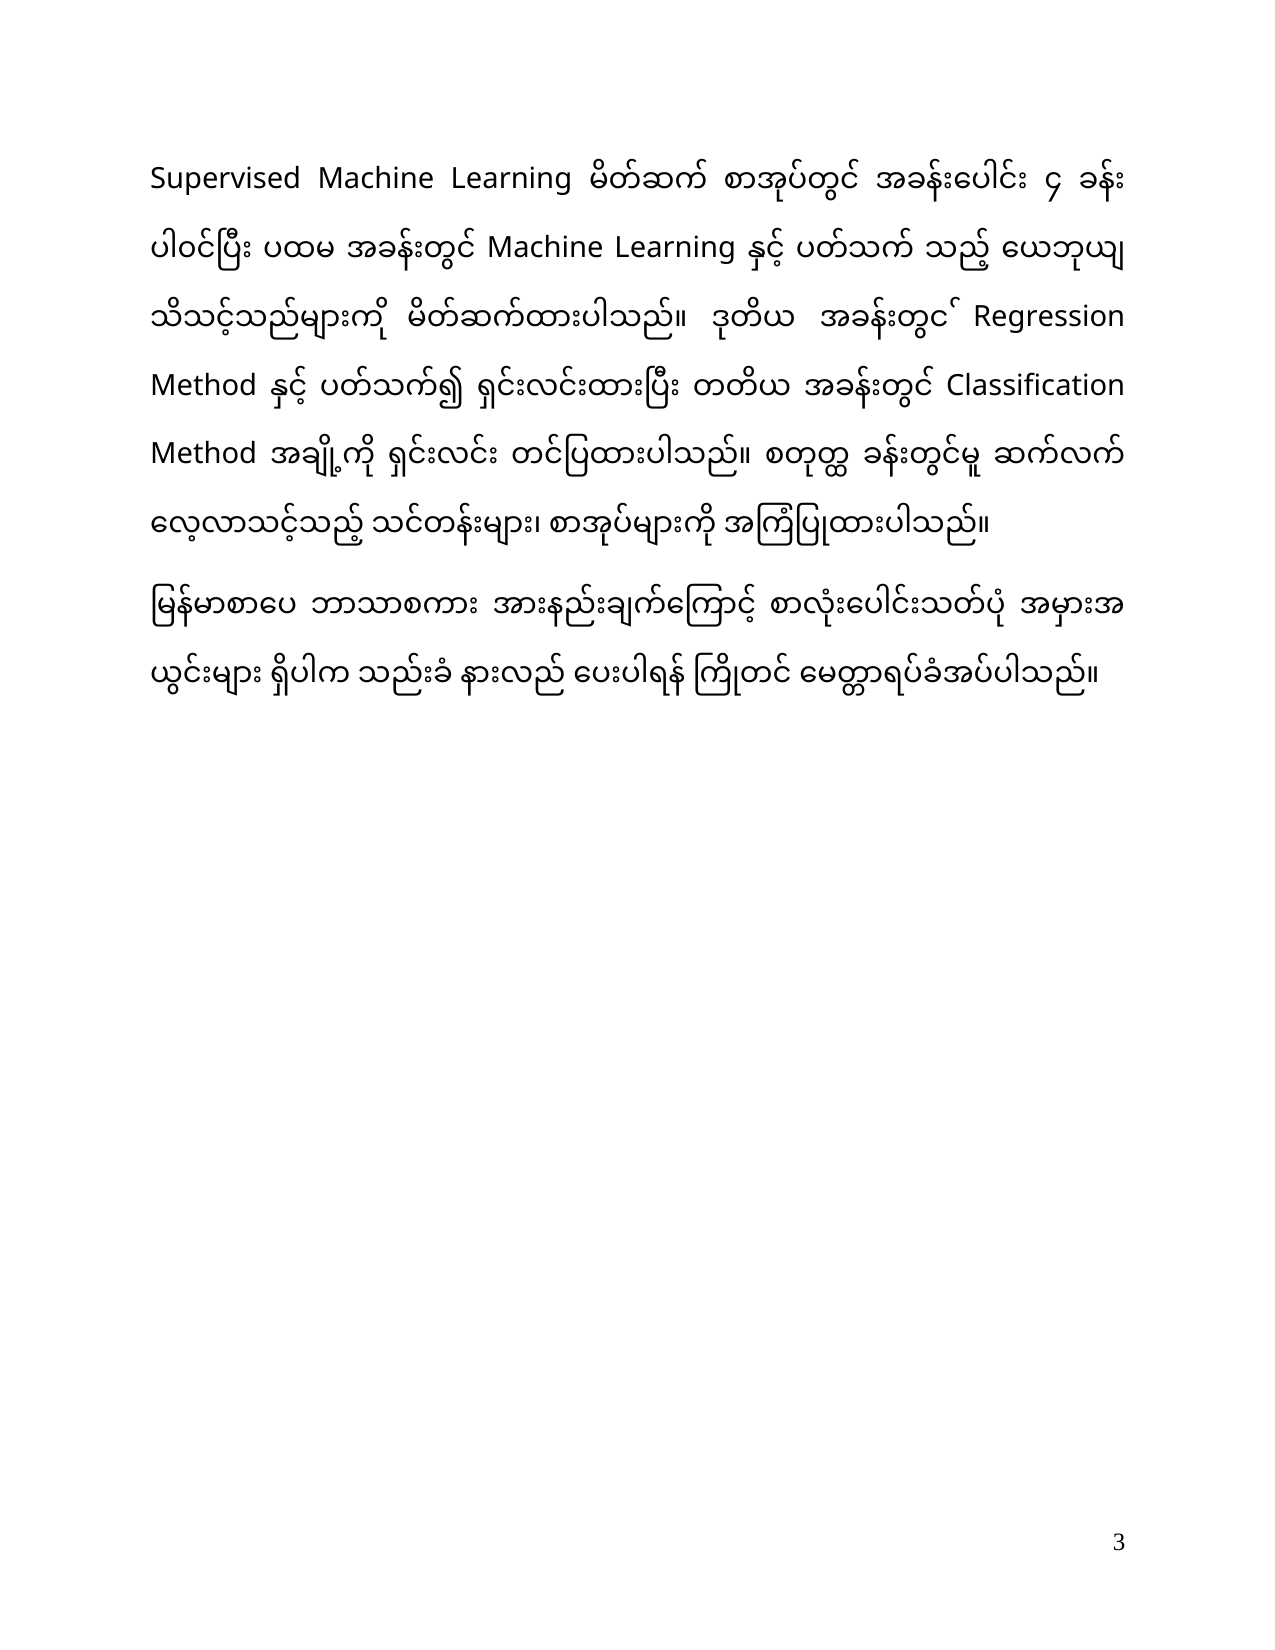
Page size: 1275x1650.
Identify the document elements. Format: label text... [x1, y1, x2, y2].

list မြန်မာစာပေ ဘာသာစကား အားနည်းချက်ကြောင့် စာလုံးပေါင်းသတ်ပုံ အမှားအယွင်းများ ရှိပါက သည်းခံ နားလည် ပေးပါရန် ကြိုတင် မေတ္တာရပ်ခံအပ်ပါသည်။ [150, 575, 1125, 707]
list Supervised Machine Learning မိတ်ဆက် စာအုပ်တွင် အခန်းပေါင်း ၄ ခန်း ပါ၀င်ပြီး ပထမ အခန်းတွင် Machine Learning နှင့် ပတ်သက် သည့် ယေဘုယျ သိသင့်သည်များကို မိတ်ဆက်ထားပါသည်။ ဒုတိယ အခန်းတွင် Regression Method နှင့် ပတ်သက်၍ ရှင်းလင်းထားပြီး တတိယ အခန်းတွင် Classification Method အချို့ကို ရှင်းလင်း တင်ပြထားပါသည်။ စတုတ္ထ ခန်းတွင်မူ ဆက်လက် လေ့လာသင့်သည့် သင်တန်းများ၊ စာအုပ်များကို အကြံပြုထားပါသည်။ [150, 150, 1125, 557]
